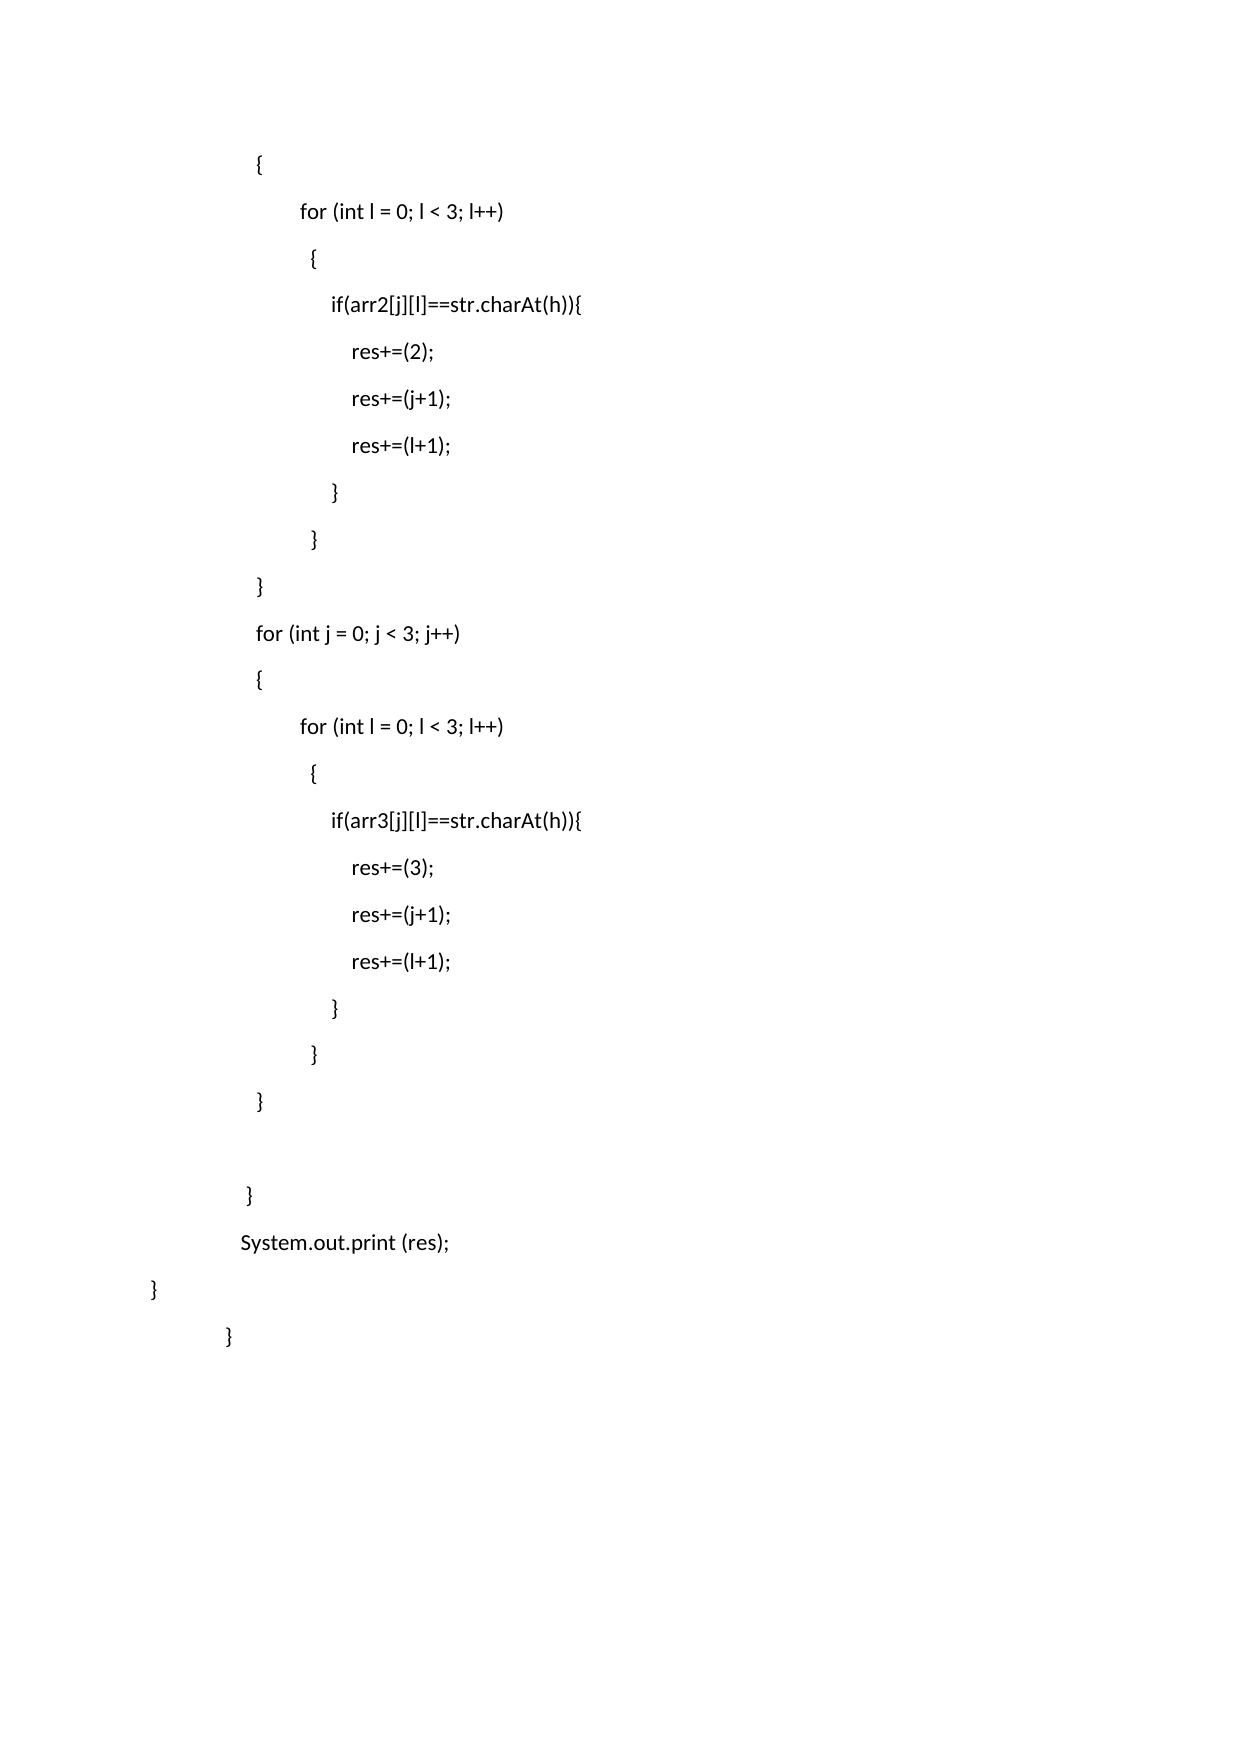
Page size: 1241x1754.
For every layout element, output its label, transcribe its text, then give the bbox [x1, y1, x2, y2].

text res+=(j+1); [150, 900, 1090, 928]
text { [150, 666, 1090, 694]
text } [150, 1275, 1090, 1303]
text res+=(2); [150, 337, 1090, 366]
text System.out.print (res); [150, 1228, 1090, 1256]
text { [150, 244, 1090, 272]
text if(arr3[j][l]==str.charAt(h)){ [150, 806, 1090, 834]
text } [150, 1087, 1090, 1116]
text for (int j = 0; j < 3; j++) [150, 619, 1090, 647]
text } [150, 525, 1090, 553]
text } [150, 478, 1090, 506]
text if(arr2[j][l]==str.charAt(h)){ [150, 291, 1090, 319]
text res+=(l+1); [150, 431, 1090, 459]
text } [150, 1041, 1090, 1069]
text for (int l = 0; l < 3; l++) [150, 197, 1090, 225]
text } [150, 1181, 1090, 1209]
text } [150, 1322, 1090, 1350]
text { [150, 759, 1090, 787]
text res+=(3); [150, 853, 1090, 881]
text res+=(l+1); [150, 947, 1090, 975]
text { [150, 150, 1090, 178]
text } [150, 994, 1090, 1022]
text for (int l = 0; l < 3; l++) [150, 712, 1090, 741]
text } [150, 572, 1090, 600]
text res+=(j+1); [150, 384, 1090, 412]
